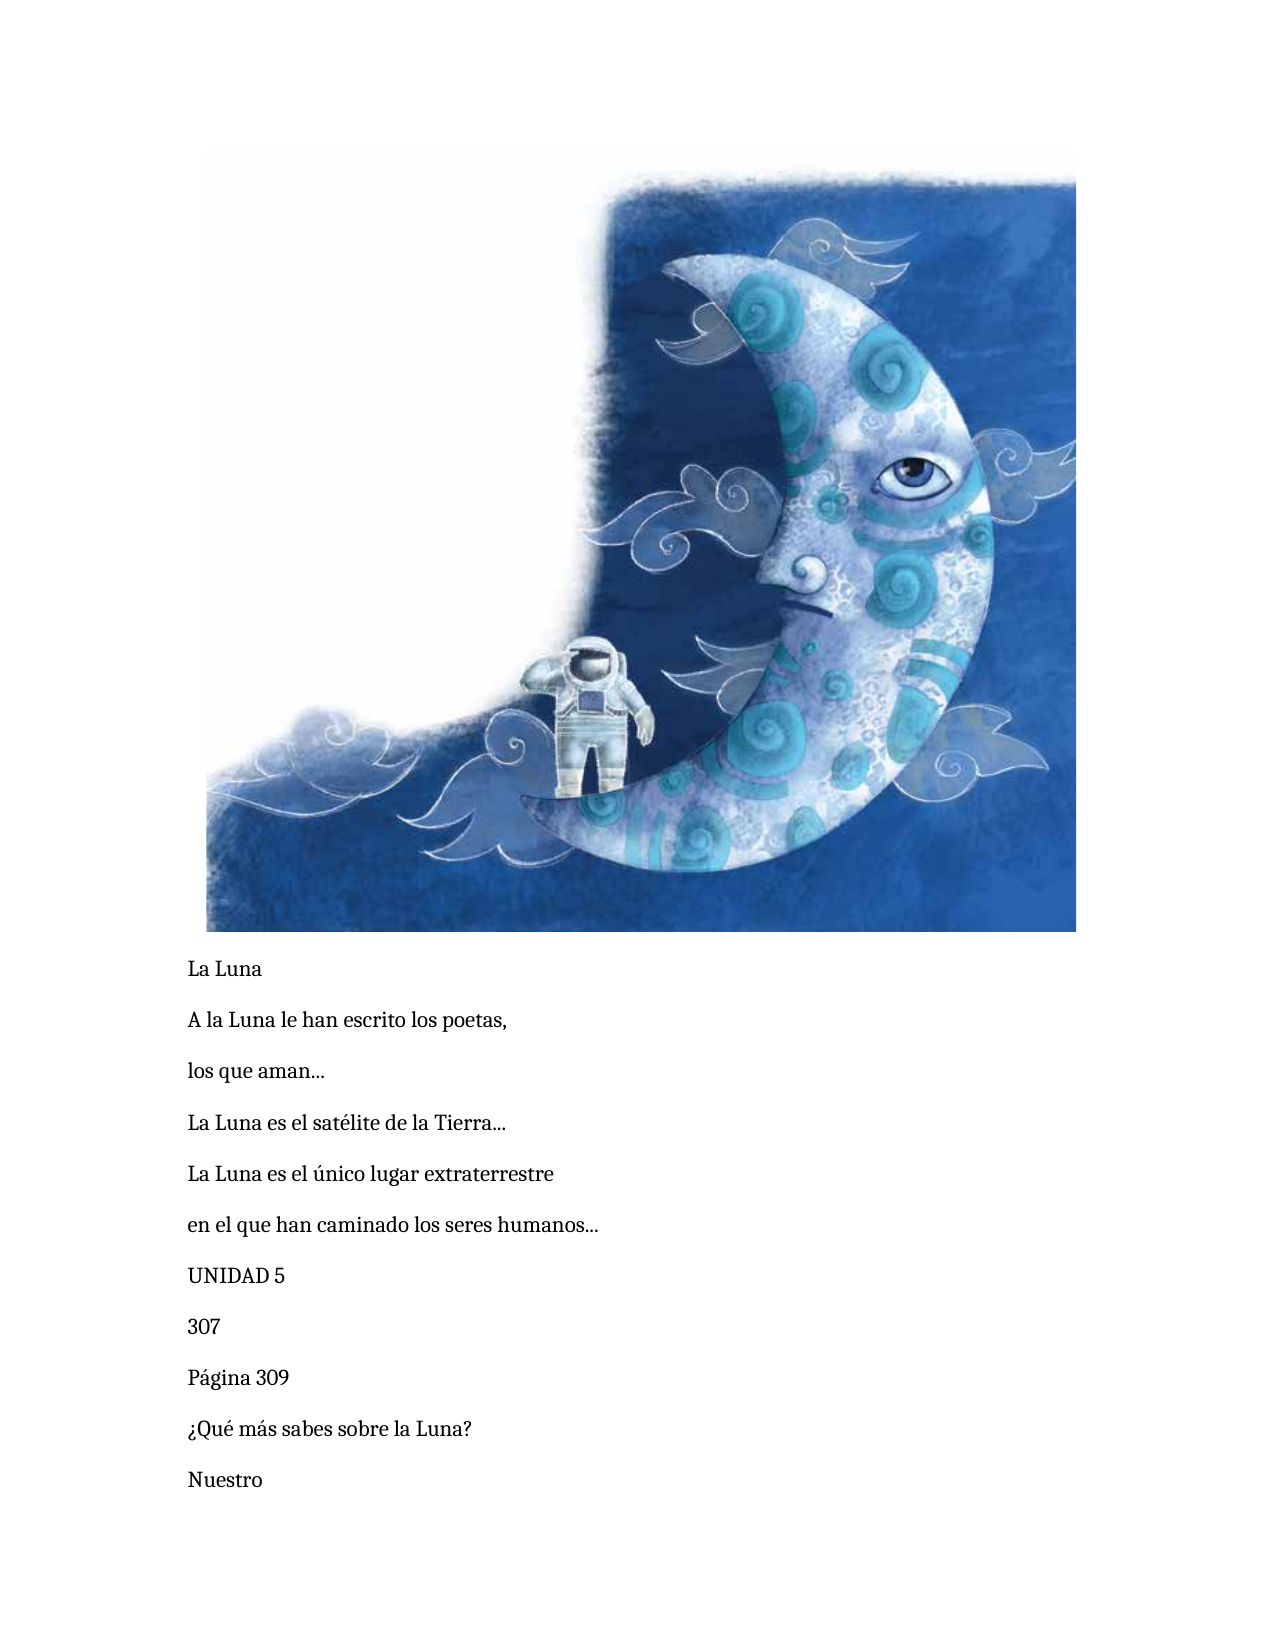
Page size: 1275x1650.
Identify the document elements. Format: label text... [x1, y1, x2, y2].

text A la Luna le han escrito los poetas, [187, 1007, 1087, 1033]
text ¿Qué más sabes sobre la Luna? [187, 1416, 1087, 1442]
picture [206, 150, 1077, 932]
text 307 [187, 1313, 1087, 1340]
text Nuestro [187, 1467, 1087, 1493]
text en el que han caminado los seres humanos... [187, 1211, 1087, 1238]
text La Luna es el único lugar extraterrestre [187, 1160, 1087, 1187]
text los que aman... [187, 1058, 1087, 1084]
text La Luna es el satélite de la Tierra... [187, 1109, 1087, 1136]
text La Luna [187, 956, 1087, 982]
text Página 309 [187, 1364, 1087, 1391]
text UNIDAD 5 [187, 1262, 1087, 1289]
